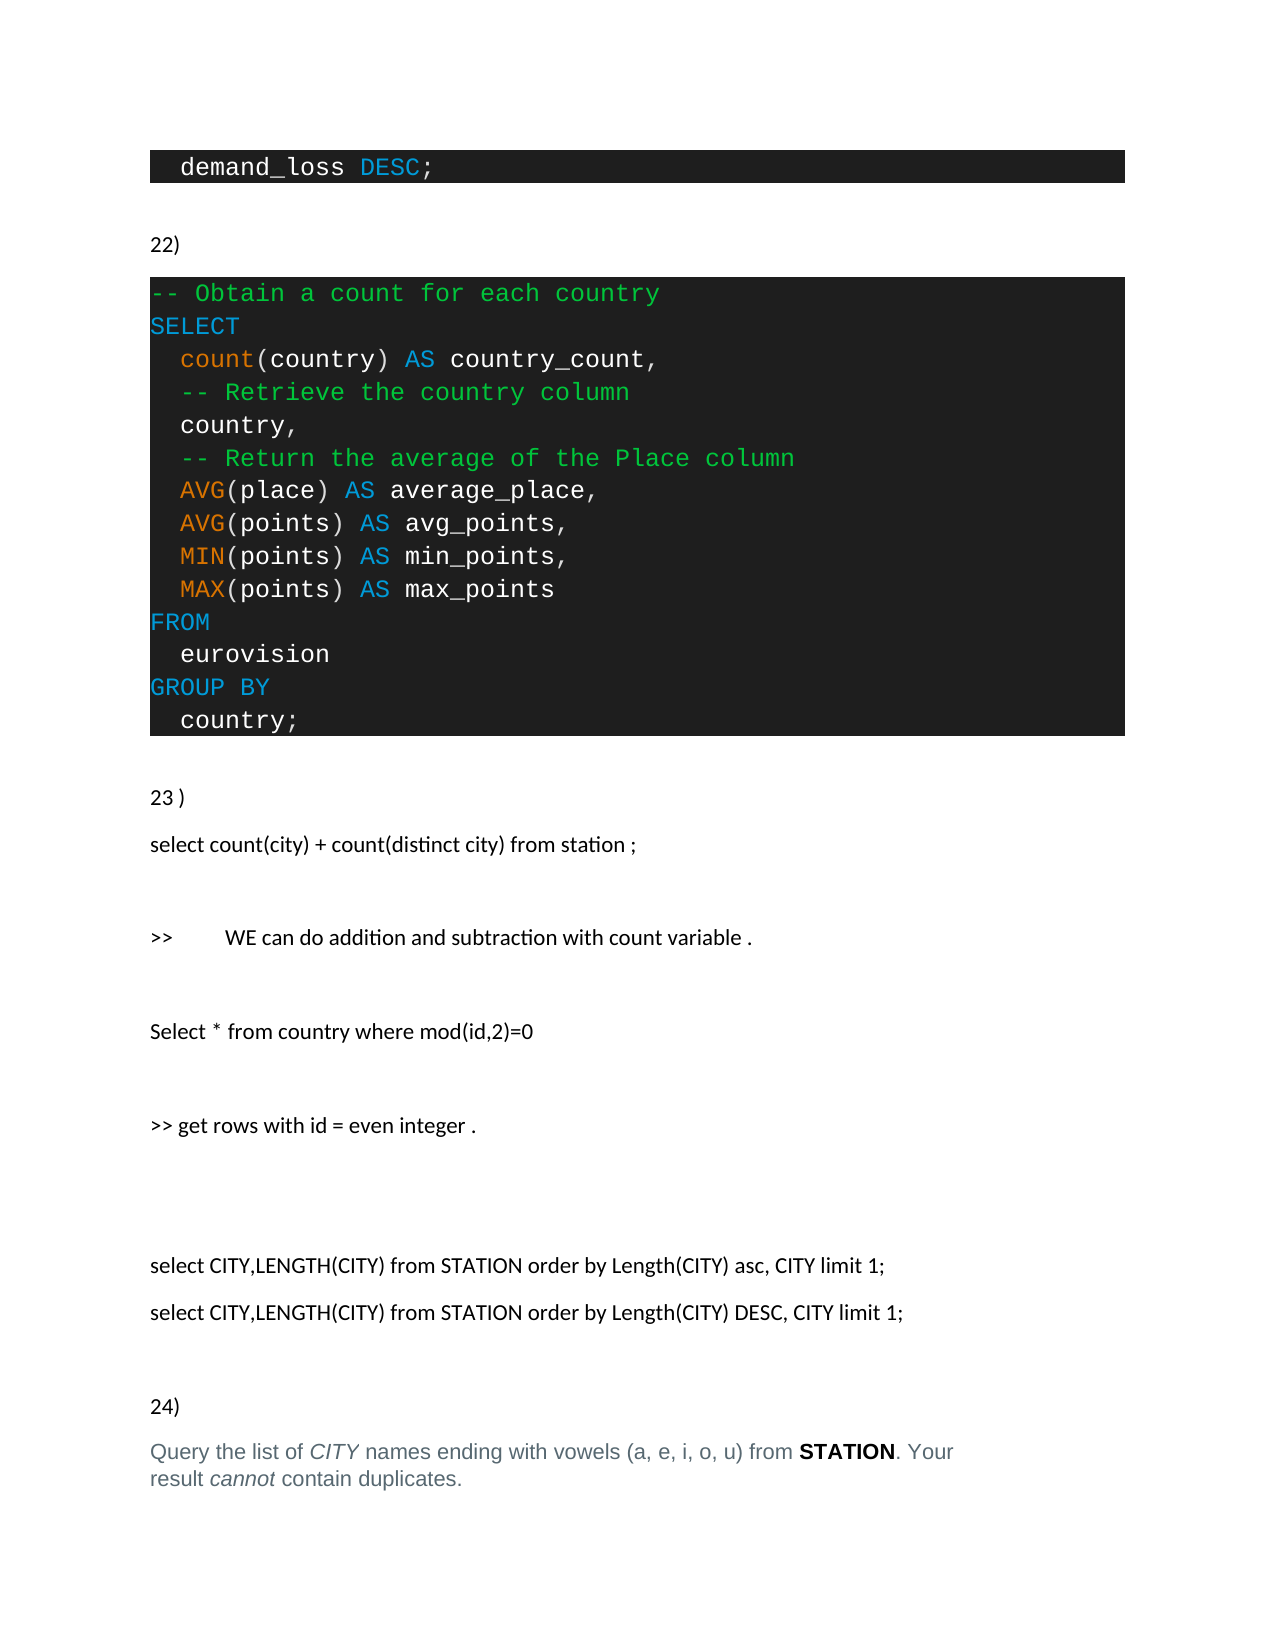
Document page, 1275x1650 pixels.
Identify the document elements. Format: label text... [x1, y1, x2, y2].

text >> WE can do addition and subtraction with count variable . [150, 923, 1125, 951]
text >> get rows with id = even integer . [150, 1111, 1125, 1139]
text -- Obtain a count for each country [150, 277, 1125, 309]
text 23 ) [150, 783, 1125, 811]
text -- Return the average of the Place column [150, 441, 1125, 473]
text MIN(points) AS min_points, [150, 539, 1125, 572]
text demand_loss DESC; [150, 150, 1125, 183]
text MAX(points) AS max_points [150, 572, 1125, 605]
text FROM [150, 605, 1125, 637]
text 24) [150, 1392, 1125, 1420]
text country, [150, 408, 1125, 441]
text GROUP BY [150, 670, 1125, 703]
text count(country) AS country_count, [150, 342, 1125, 375]
text 22) [150, 230, 1125, 258]
text select CITY,LENGTH(CITY) from STATION order by Length(CITY) DESC, CITY limit 1; [150, 1298, 1125, 1326]
text SELECT [150, 309, 1125, 342]
text Select * from country where mod(id,2)=0 [150, 1017, 1125, 1045]
text select CITY,LENGTH(CITY) from STATION order by Length(CITY) asc, CITY limit 1; [150, 1252, 1125, 1279]
text -- Retrieve the country column [150, 375, 1125, 408]
text eurovision [150, 637, 1125, 670]
text AVG(place) AS average_place, [150, 473, 1125, 506]
text select count(city) + count(distinct city) from station ; [150, 830, 1125, 858]
text Query the list of CITY names ending with vowels (a, e, i, o, u) from STATION. Your result cannot contain duplicates. [150, 1439, 1125, 1491]
text country; [150, 703, 1125, 736]
text AVG(points) AS avg_points, [150, 506, 1125, 539]
